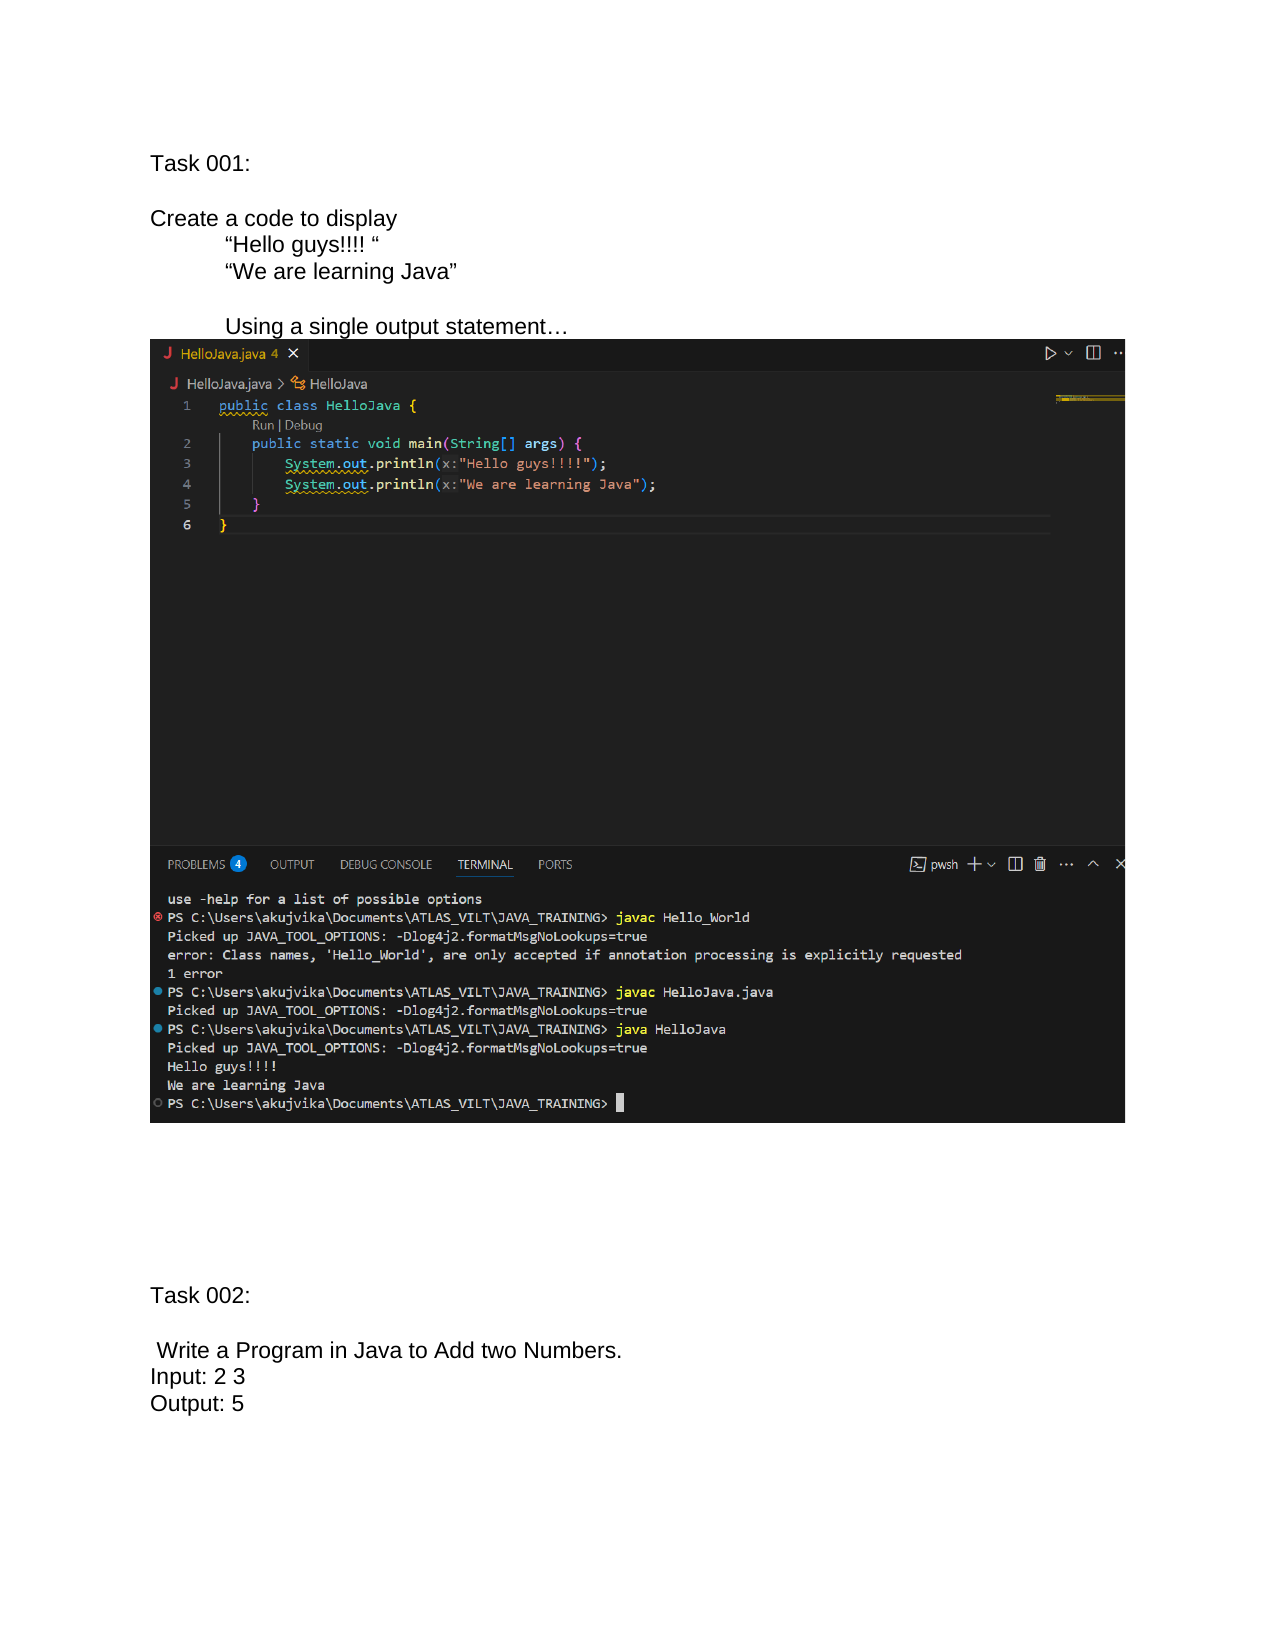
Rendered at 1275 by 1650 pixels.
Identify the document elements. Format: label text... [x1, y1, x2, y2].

text Task 001: [150, 150, 1125, 176]
text Output: 5 [150, 1389, 1125, 1416]
picture [150, 339, 1125, 1123]
text Task 002: [150, 1282, 1125, 1308]
text Input: 2 3 [150, 1363, 1125, 1389]
text Write a Program in Java to Add two Numbers. [150, 1337, 1125, 1363]
text “Hello guys!!!! “ [150, 231, 1125, 258]
text Using a single output statement… [150, 313, 1125, 339]
text Create a code to display [150, 205, 1125, 231]
text “We are learning Java” [150, 258, 1125, 284]
